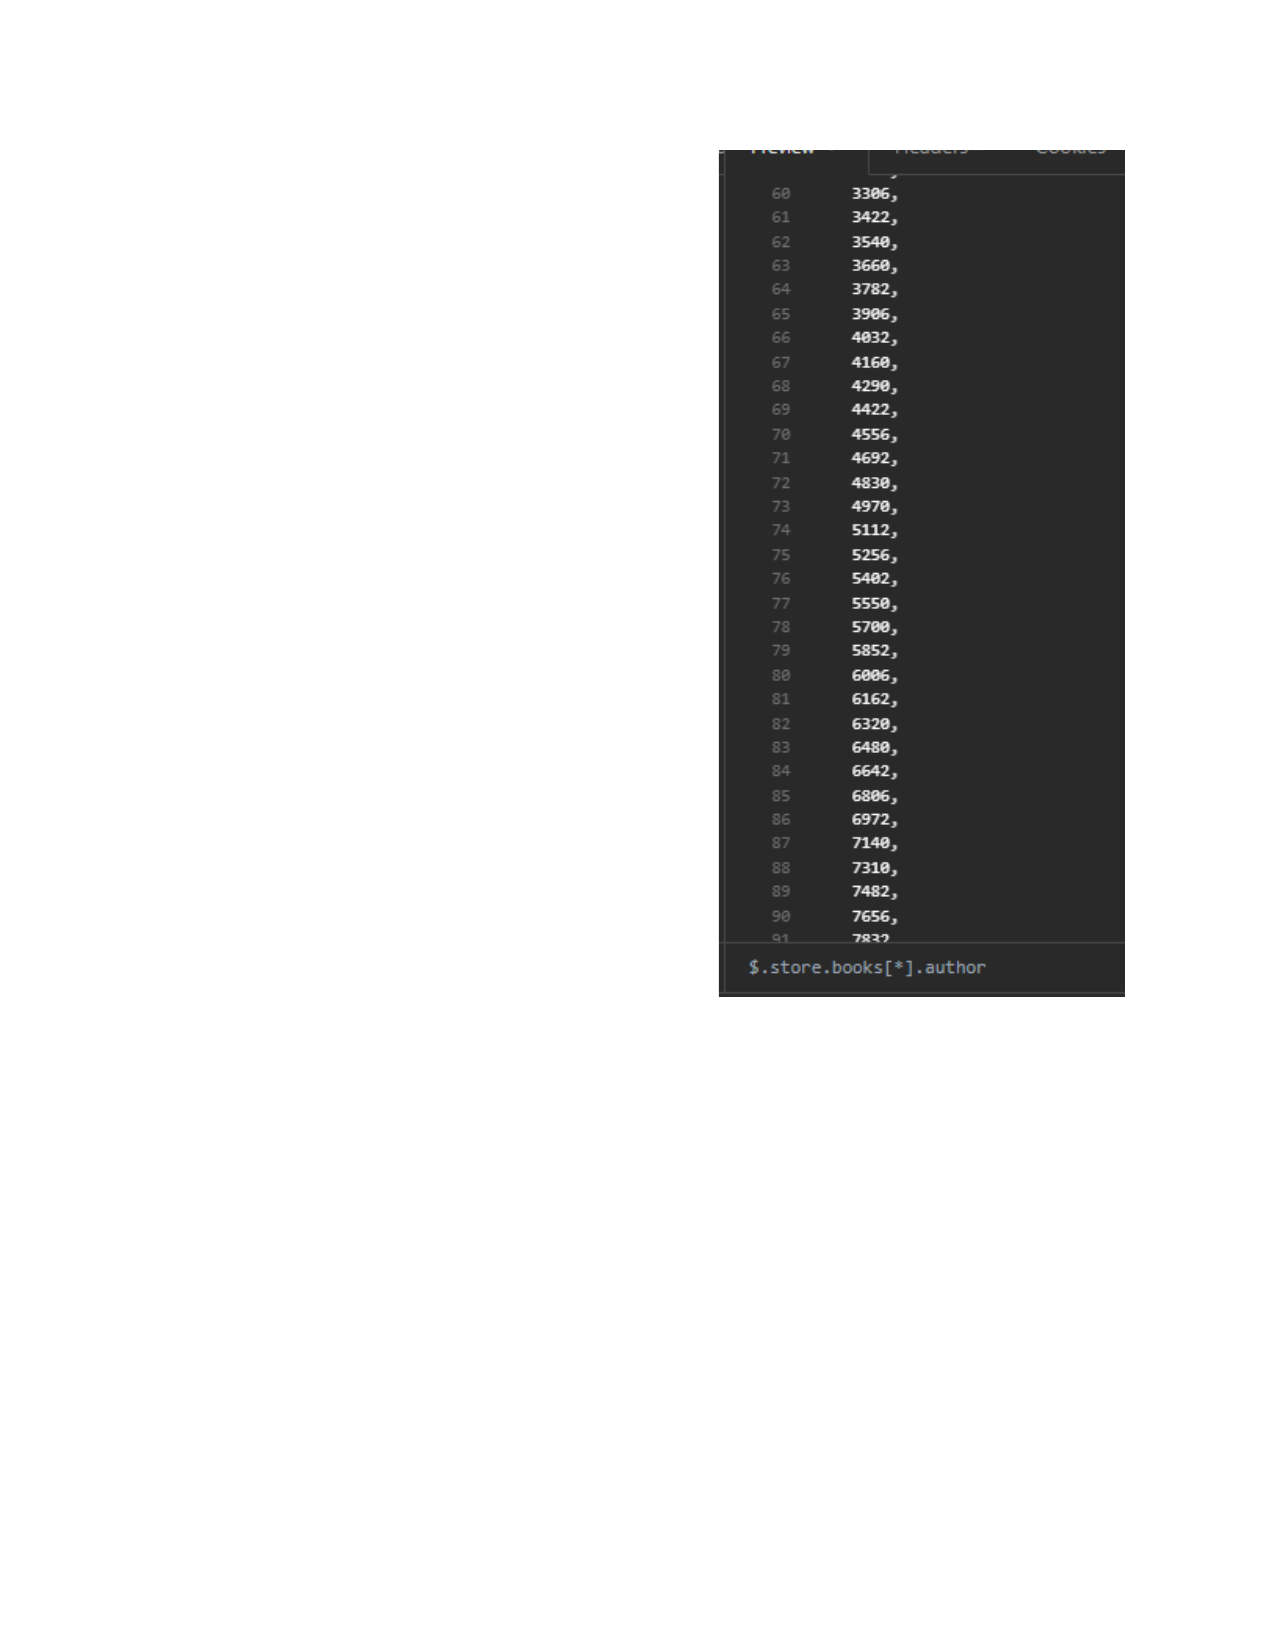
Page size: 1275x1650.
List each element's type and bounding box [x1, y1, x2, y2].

picture [718, 150, 1125, 997]
